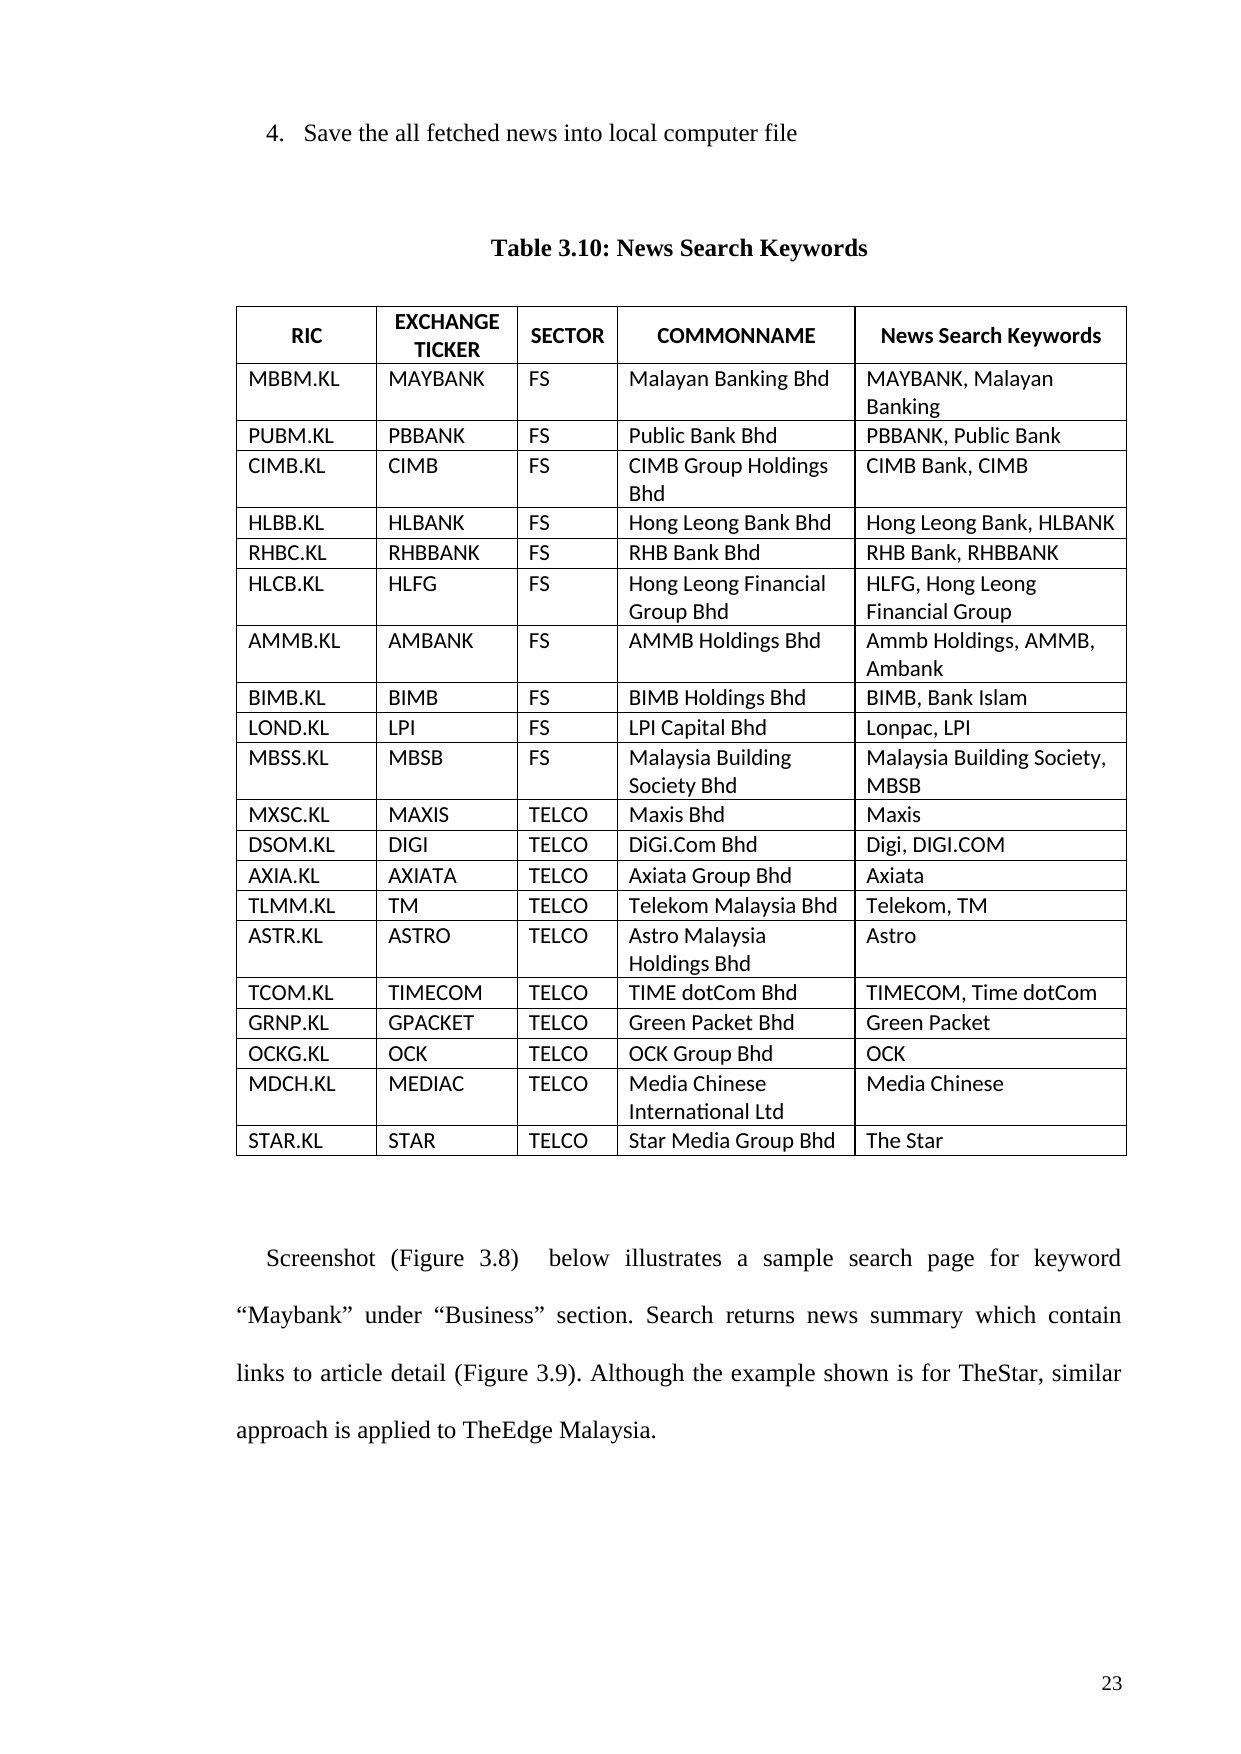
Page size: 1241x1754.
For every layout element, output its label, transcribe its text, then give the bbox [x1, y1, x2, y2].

table_cell MBSB [377, 743, 517, 799]
table_cell FS [518, 421, 617, 450]
table_header SECTOR [518, 307, 617, 363]
table_cell MAXIS [377, 800, 517, 829]
table_cell TELCO [518, 800, 617, 829]
table_cell LPI [377, 713, 517, 742]
table_cell FS [518, 508, 617, 537]
table_cell GRNP.KL [237, 1009, 376, 1038]
table_cell STAR.KL [237, 1126, 376, 1155]
table_cell TELCO [518, 1039, 617, 1068]
table_cell FS [518, 539, 617, 568]
table_cell BIMB.KL [237, 683, 376, 712]
list Save the all fetched news into local computer file [266, 118, 1122, 147]
table_cell MAYBANK [377, 364, 517, 420]
table_cell CIMB Bank, CIMB [856, 451, 1126, 507]
table_cell HLFG, Hong Leong Financial Group [856, 569, 1126, 625]
table_cell Hong Leong Bank, HLBANK [856, 508, 1126, 537]
table_cell ASTR.KL [237, 921, 376, 977]
table_cell HLCB.KL [237, 569, 376, 625]
table_cell TM [377, 891, 517, 920]
table_cell RHB Bank Bhd [618, 539, 854, 568]
table_cell Telekom, TM [856, 891, 1126, 920]
table_cell CIMB [377, 451, 517, 507]
table_cell AMBANK [377, 626, 517, 682]
table_cell RHBC.KL [237, 539, 376, 568]
table_cell BIMB [377, 683, 517, 712]
table_cell HLBB.KL [237, 508, 376, 537]
table_header EXCHANGE TICKER [377, 307, 517, 363]
table_cell Axiata [856, 861, 1126, 890]
table_cell FS [518, 364, 617, 420]
table_cell MBSS.KL [237, 743, 376, 799]
table_cell RHB Bank, RHBBANK [856, 539, 1126, 568]
table_cell Ammb Holdings, AMMB, Ambank [856, 626, 1126, 682]
table_cell FS [518, 569, 617, 625]
table_header News Search Keywords [856, 307, 1126, 363]
table_cell HLFG [377, 569, 517, 625]
table_cell TELCO [518, 1009, 617, 1038]
table_cell AXIATA [377, 861, 517, 890]
table_cell Malaysia Building Society Bhd [618, 743, 854, 799]
table_cell FS [518, 713, 617, 742]
table_cell AMMB.KL [237, 626, 376, 682]
table_cell PBBANK [377, 421, 517, 450]
table_cell Public Bank Bhd [618, 421, 854, 450]
table_cell MAYBANK, Malayan Banking [856, 364, 1126, 420]
table_cell STAR [377, 1126, 517, 1155]
table_cell ASTRO [377, 921, 517, 977]
table_cell Malaysia Building Society, MBSB [856, 743, 1126, 799]
table_cell HLBANK [377, 508, 517, 537]
table_cell TIMECOM, Time dotCom [856, 978, 1126, 1007]
table_cell TLMM.KL [237, 891, 376, 920]
table_cell MXSC.KL [237, 800, 376, 829]
table_header RIC [237, 307, 376, 363]
table_cell Axiata Group Bhd [618, 861, 854, 890]
table_cell Malayan Banking Bhd [618, 364, 854, 420]
table_cell Maxis Bhd [618, 800, 854, 829]
table_cell Digi, DIGI.COM [856, 831, 1126, 860]
table_cell CIMB Group Holdings Bhd [618, 451, 854, 507]
table_cell TELCO [518, 861, 617, 890]
table_cell BIMB, Bank Islam [856, 683, 1126, 712]
table_cell Maxis [856, 800, 1126, 829]
table_cell OCKG.KL [237, 1039, 376, 1068]
table_cell Star Media Group Bhd [618, 1126, 854, 1155]
table_cell PUBM.KL [237, 421, 376, 450]
table_cell TIME dotCom Bhd [618, 978, 854, 1007]
table_cell Astro [856, 921, 1126, 977]
table_cell TELCO [518, 1126, 617, 1155]
table_cell Media Chinese International Ltd [618, 1069, 854, 1125]
table_cell CIMB.KL [237, 451, 376, 507]
table_cell Lonpac, LPI [856, 713, 1126, 742]
table_cell Hong Leong Financial Group Bhd [618, 569, 854, 625]
table_cell AMMB Holdings Bhd [618, 626, 854, 682]
table_cell Astro Malaysia Holdings Bhd [618, 921, 854, 977]
table_cell Green Packet [856, 1009, 1126, 1038]
table_header COMMONNAME [618, 307, 854, 363]
table_cell OCK [377, 1039, 517, 1068]
table_cell TELCO [518, 921, 617, 977]
table_cell Green Packet Bhd [618, 1009, 854, 1038]
table_cell FS [518, 683, 617, 712]
table_cell DiGi.Com Bhd [618, 831, 854, 860]
table_cell AXIA.KL [237, 861, 376, 890]
table_cell TCOM.KL [237, 978, 376, 1007]
table_cell TELCO [518, 831, 617, 860]
table_cell DSOM.KL [237, 831, 376, 860]
table_cell TELCO [518, 1069, 617, 1125]
table_cell Telekom Malaysia Bhd [618, 891, 854, 920]
table_cell OCK [856, 1039, 1126, 1068]
table_cell RHBBANK [377, 539, 517, 568]
table_cell TELCO [518, 891, 617, 920]
table_cell PBBANK, Public Bank [856, 421, 1126, 450]
table_cell BIMB Holdings Bhd [618, 683, 854, 712]
table_cell LOND.KL [237, 713, 376, 742]
table_cell MBBM.KL [237, 364, 376, 420]
table_cell DIGI [377, 831, 517, 860]
table_cell TIMECOM [377, 978, 517, 1007]
table_cell GPACKET [377, 1009, 517, 1038]
table_cell LPI Capital Bhd [618, 713, 854, 742]
table_cell FS [518, 743, 617, 799]
table_cell MDCH.KL [237, 1069, 376, 1125]
table_cell The Star [856, 1126, 1126, 1155]
table_cell MEDIAC [377, 1069, 517, 1125]
table_cell FS [518, 626, 617, 682]
table_cell Media Chinese [856, 1069, 1126, 1125]
table_cell TELCO [518, 978, 617, 1007]
table_cell Hong Leong Bank Bhd [618, 508, 854, 537]
table_cell OCK Group Bhd [618, 1039, 854, 1068]
table_cell FS [518, 451, 617, 507]
